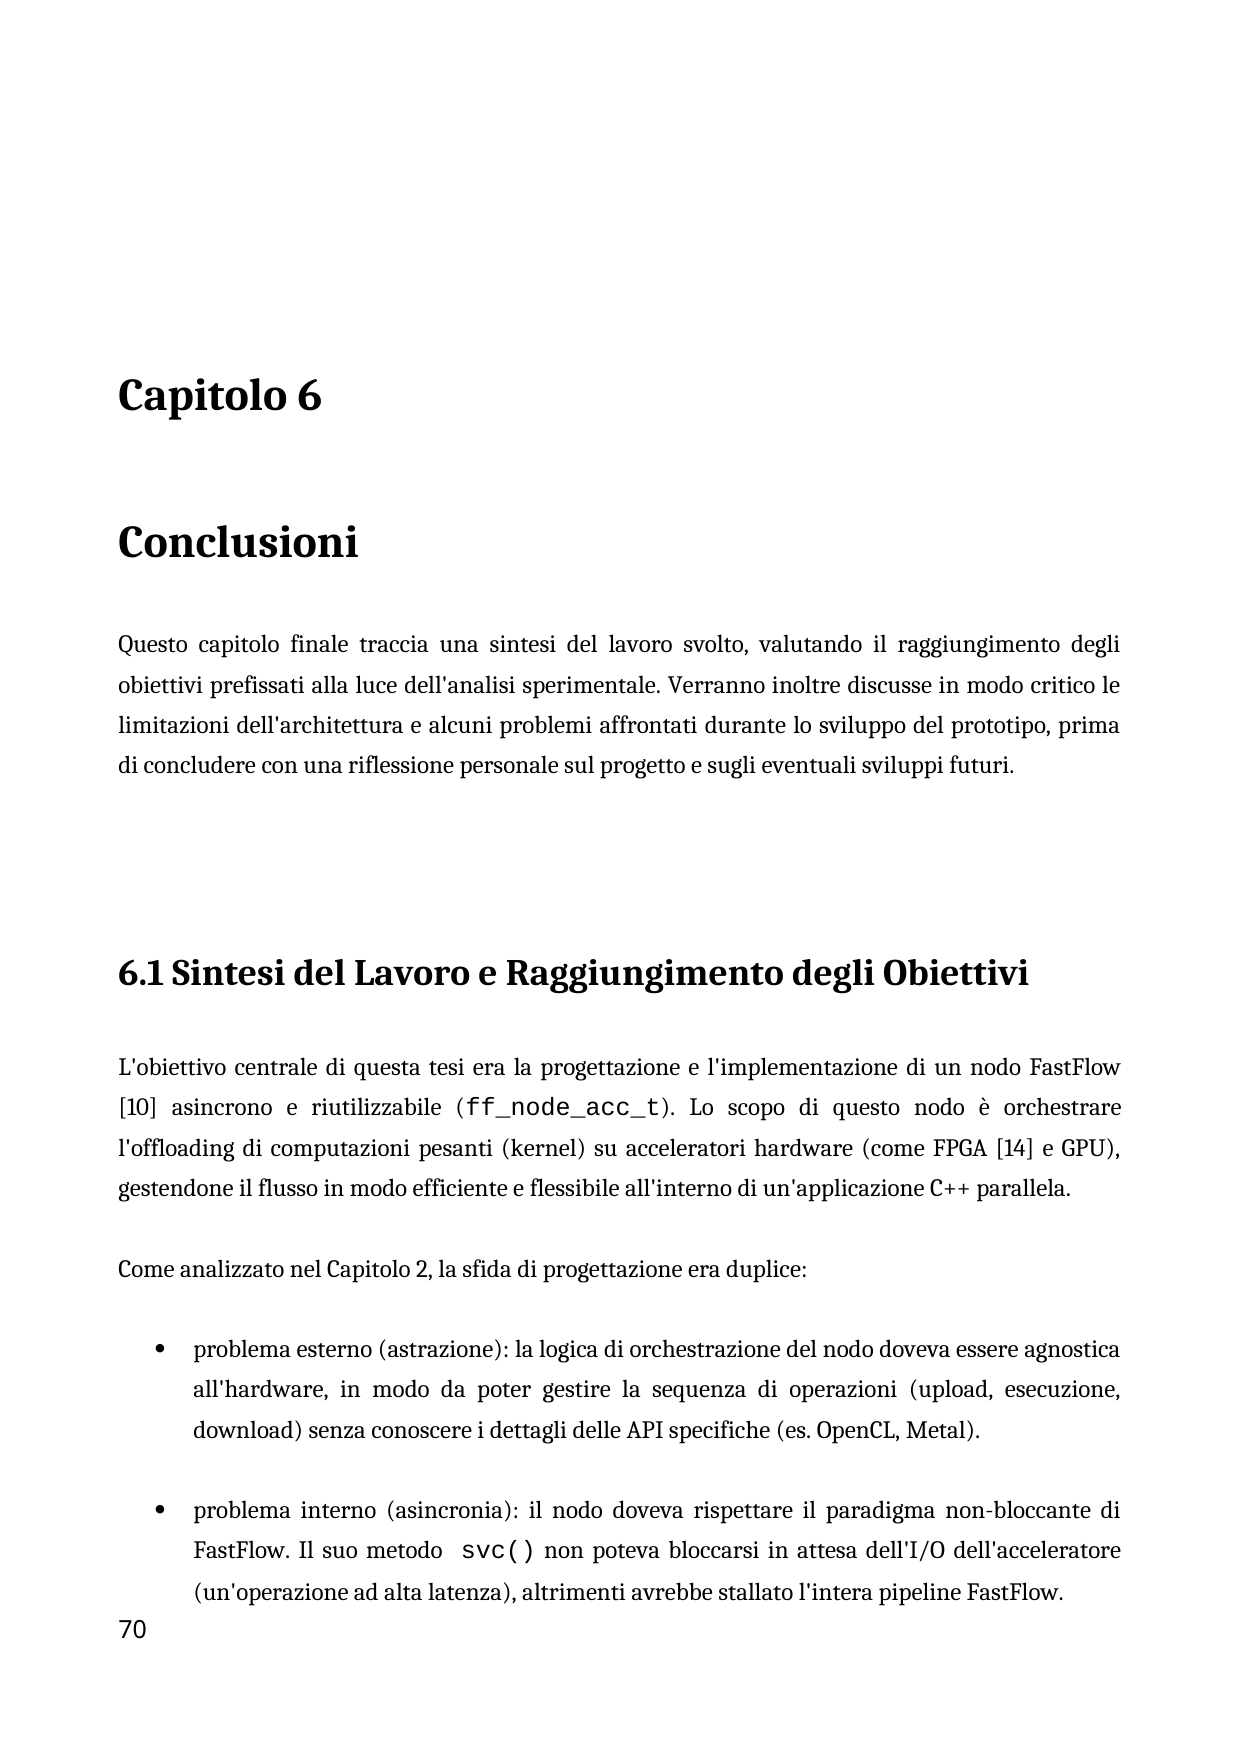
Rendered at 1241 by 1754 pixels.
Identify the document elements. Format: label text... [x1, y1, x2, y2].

list problema interno (asincronia): il nodo doveva rispettare il paradigma non-bloccante di FastFlow. Il suo metodo svc() non poteva bloccarsi in attesa dell'I/O dell'acceleratore (un'operazione ad alta latenza), altrimenti avrebbe stallato l'intera pipeline FastFlow. [156, 1496, 1122, 1606]
text Conclusioni [118, 516, 1122, 569]
list problema esterno (astrazione): la logica di orchestrazione del nodo doveva essere agnostica all'hardware, in modo da poter gestire la sequenza di operazioni (upload, esecuzione, download) senza conoscere i dettagli delle API specifiche (es. OpenCL, Metal). [156, 1335, 1122, 1444]
text Questo capitolo finale traccia una sintesi del lavoro svolto, valutando il raggiungimento degli obiettivi prefissati alla luce dell'analisi sperimentale. Verranno inoltre discusse in modo critico le limitazioni dell'architettura e alcuni problemi affrontati durante lo sviluppo del prototipo, prima di concludere con una riflessione personale sul progetto e sugli eventuali sviluppi futuri. [118, 630, 1122, 780]
text L'obiettivo centrale di questa tesi era la progettazione e l'implementazione di un nodo FastFlow [10] asincrono e riutilizzabile (ff_node_acc_t). Lo scopo di questo nodo è orchestrare l'offloading di computazioni pesanti (kernel) su acceleratori hardware (come FPGA [14] e GPU), gestendone il flusso in modo efficiente e flessibile all'interno di un'applicazione C++ parallela. [118, 1052, 1122, 1203]
text Capitolo 6 [118, 369, 1122, 422]
text Come analizzato nel Capitolo 2, la sfida di progettazione era duplice: [118, 1255, 1122, 1283]
text 6.1 Sintesi del Lavoro e Raggiungimento degli Obiettivi [118, 952, 1122, 995]
